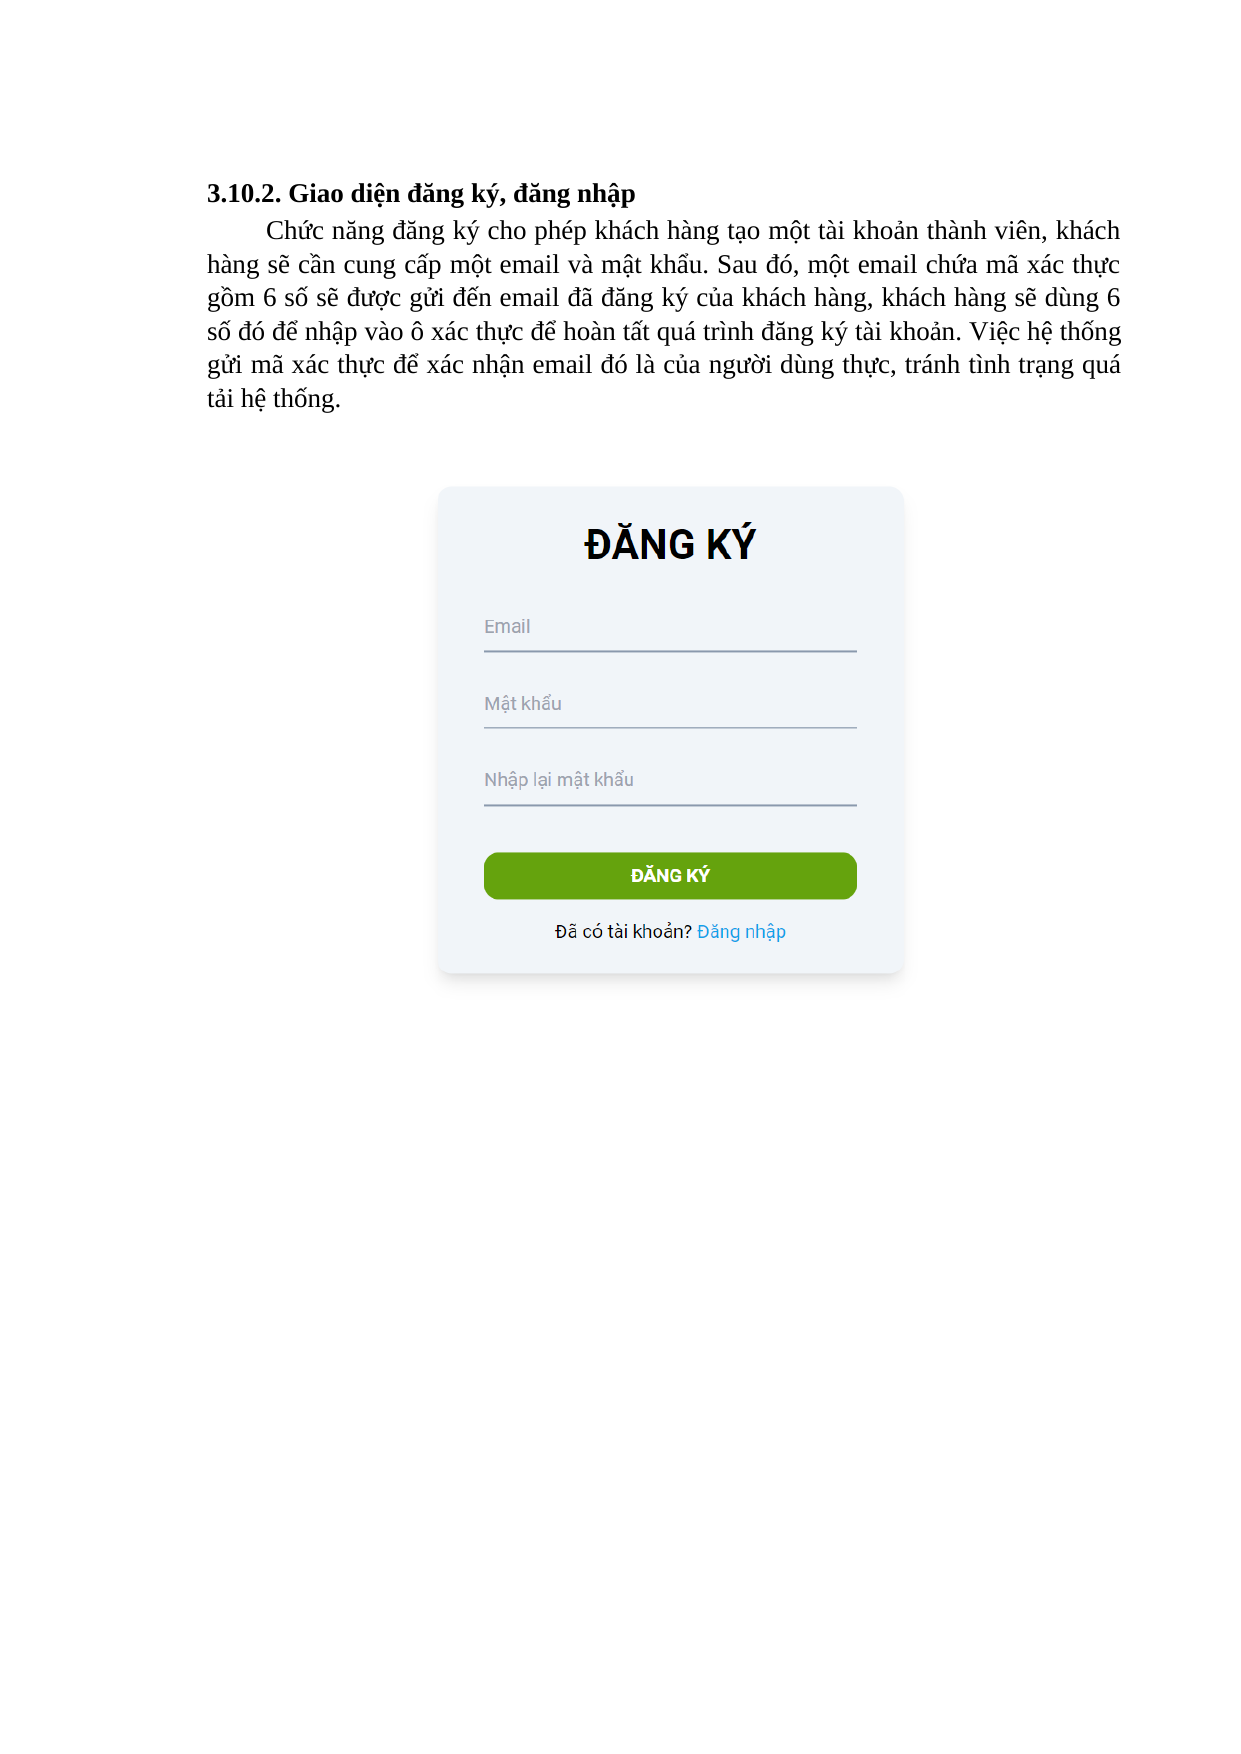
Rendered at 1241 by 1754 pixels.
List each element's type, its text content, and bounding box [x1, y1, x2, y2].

subtitle 3.10.2. Giao diện đăng ký, đăng nhập [207, 177, 1122, 208]
text Chức năng đăng ký cho phép khách hàng tạo một tài khoản thành viên, khách hàng sẽ cần cung cấp một email và mật khẩu. Sau đó, một email chứa mã xác thực gồm 6 số sẽ được gửi đến email đã đăng ký của khách hàng, khách hàng sẽ dùng 6 số đó để nhập vào ô xác thực để hoàn tất quá trình đăng ký tài khoản. Việc hệ thống gửi mã xác thực để xác nhận email đó là của người dùng thực, tránh tình trạng quá tải hệ thống. [207, 214, 1122, 413]
picture [206, 432, 1123, 1024]
